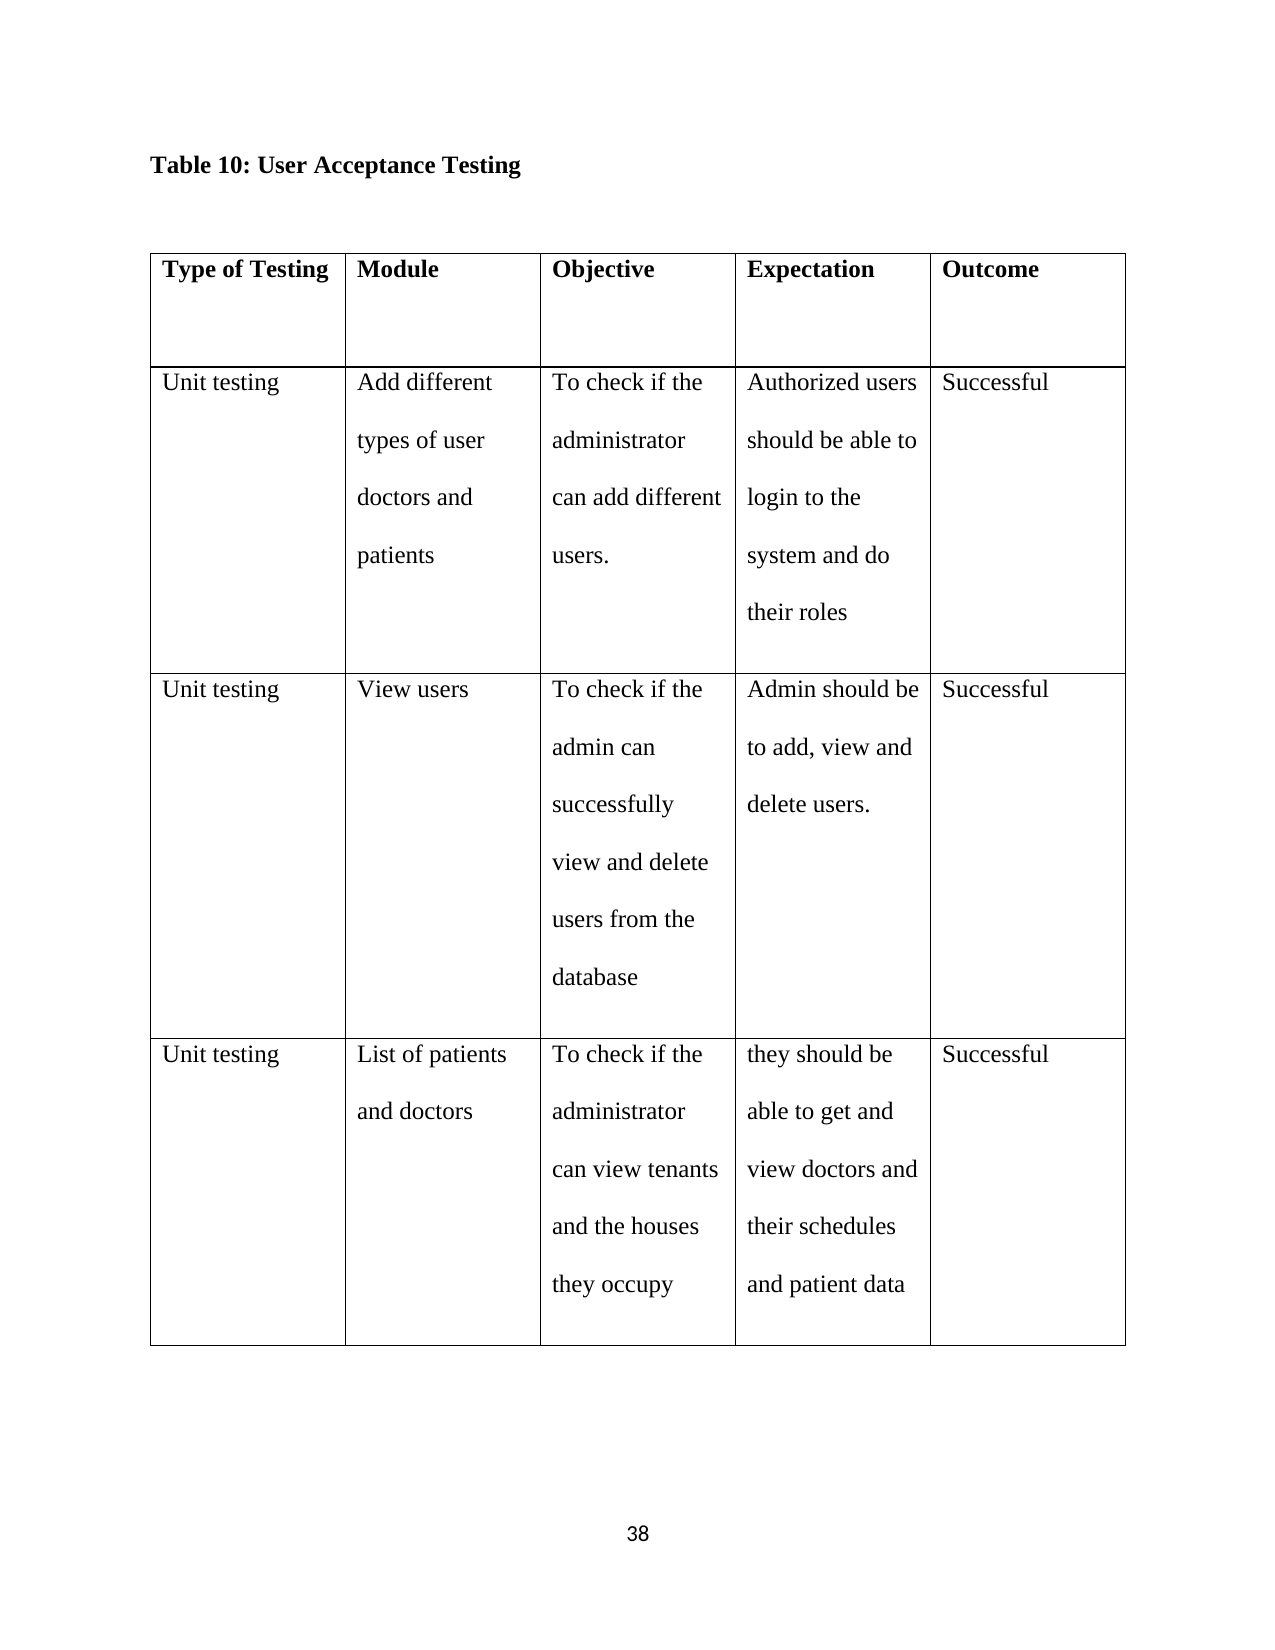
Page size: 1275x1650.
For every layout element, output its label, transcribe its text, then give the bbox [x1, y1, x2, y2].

table_cell Successful [931, 368, 1125, 673]
table_cell To check if the admin can successfully view and delete users from the database [541, 674, 735, 1038]
table_header Type of Testing [151, 254, 345, 366]
table_cell View users [346, 674, 540, 1038]
table_header Outcome [931, 254, 1125, 366]
table_header Objective [541, 254, 735, 366]
table_cell they should be able to get and view doctors and their schedules and patient data [736, 1039, 930, 1344]
table_cell Admin should be to add, view and delete users. [736, 674, 930, 1038]
table_cell Successful [931, 674, 1125, 1038]
table_header Module [346, 254, 540, 366]
table_cell List of patients and doctors [346, 1039, 540, 1344]
table_cell To check if the administrator can view tenants and the houses they occupy [541, 1039, 735, 1344]
table_cell Unit testing [151, 674, 345, 1038]
table_cell Unit testing [151, 1039, 345, 1344]
table_cell To check if the administrator can add different users. [541, 368, 735, 673]
table_cell Add different types of user doctors and patients [346, 368, 540, 673]
table_header Expectation [736, 254, 930, 366]
table_cell Unit testing [151, 368, 345, 673]
subtitle Table 10: User Acceptance Testing [150, 150, 1125, 179]
table_cell Successful [931, 1039, 1125, 1344]
table_cell Authorized users should be able to login to the system and do their roles [736, 368, 930, 673]
